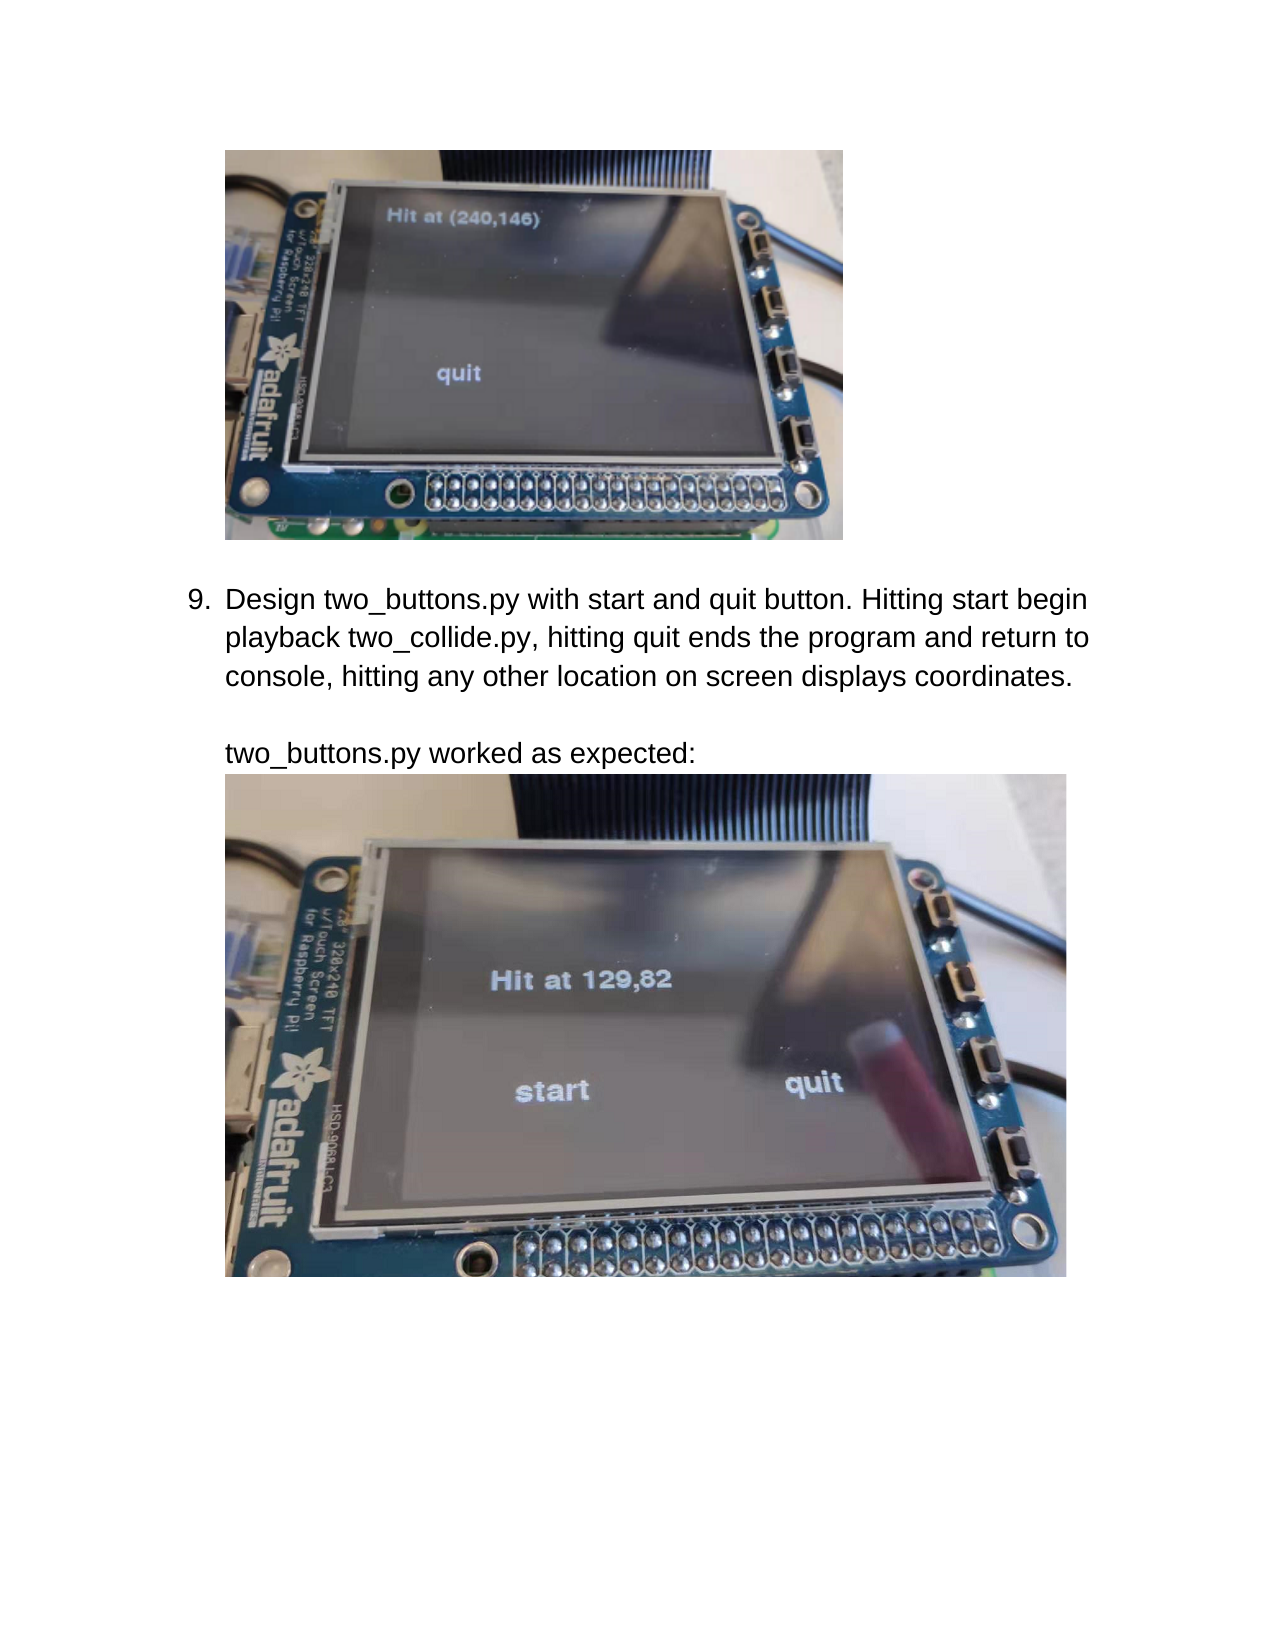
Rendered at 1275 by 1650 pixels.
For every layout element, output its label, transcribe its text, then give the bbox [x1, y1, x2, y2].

list Design two_buttons.py with start and quit button. Hitting start begin playback two_collide.py, hitting quit ends the program and return to console, hitting any other location on screen displays coordinates. [187, 582, 1125, 692]
text two_buttons.py worked as expected: [225, 736, 1125, 769]
picture [225, 150, 843, 540]
picture [225, 774, 1067, 1277]
